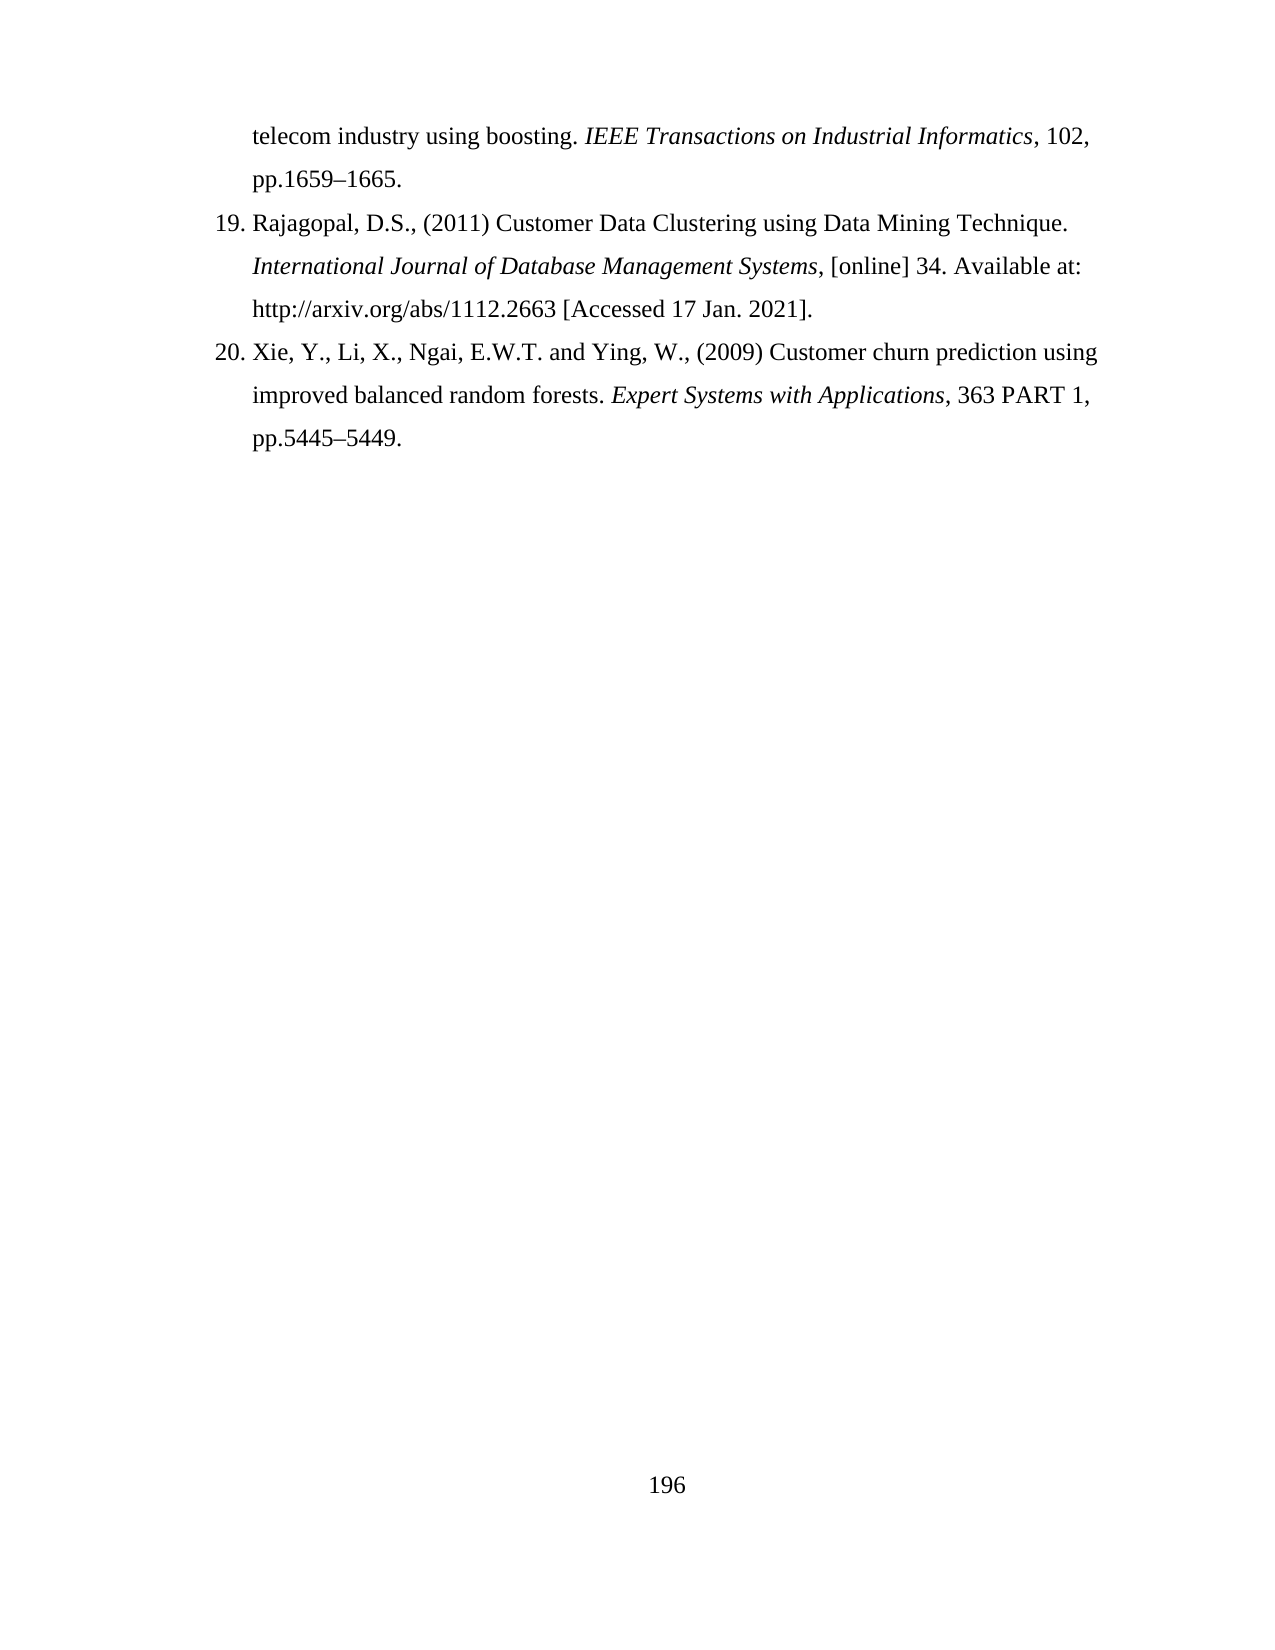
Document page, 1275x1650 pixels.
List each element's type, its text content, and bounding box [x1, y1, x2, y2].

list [214, 121, 1156, 193]
list Rajagopal, D.S., (2011) Customer Data Clustering using Data Mining Technique. International Journal of Database Management Systems, [online] 34. Available at: http://arxiv.org/abs/1112.2663 [Accessed 17 Jan. 2021]. [214, 208, 1156, 323]
list Xie, Y., Li, X., Ngai, E.W.T. and Ying, W., (2009) Customer churn prediction using improved balanced random forests. Expert Systems with Applications, 363 PART 1, pp.5445–5449. [214, 337, 1156, 452]
